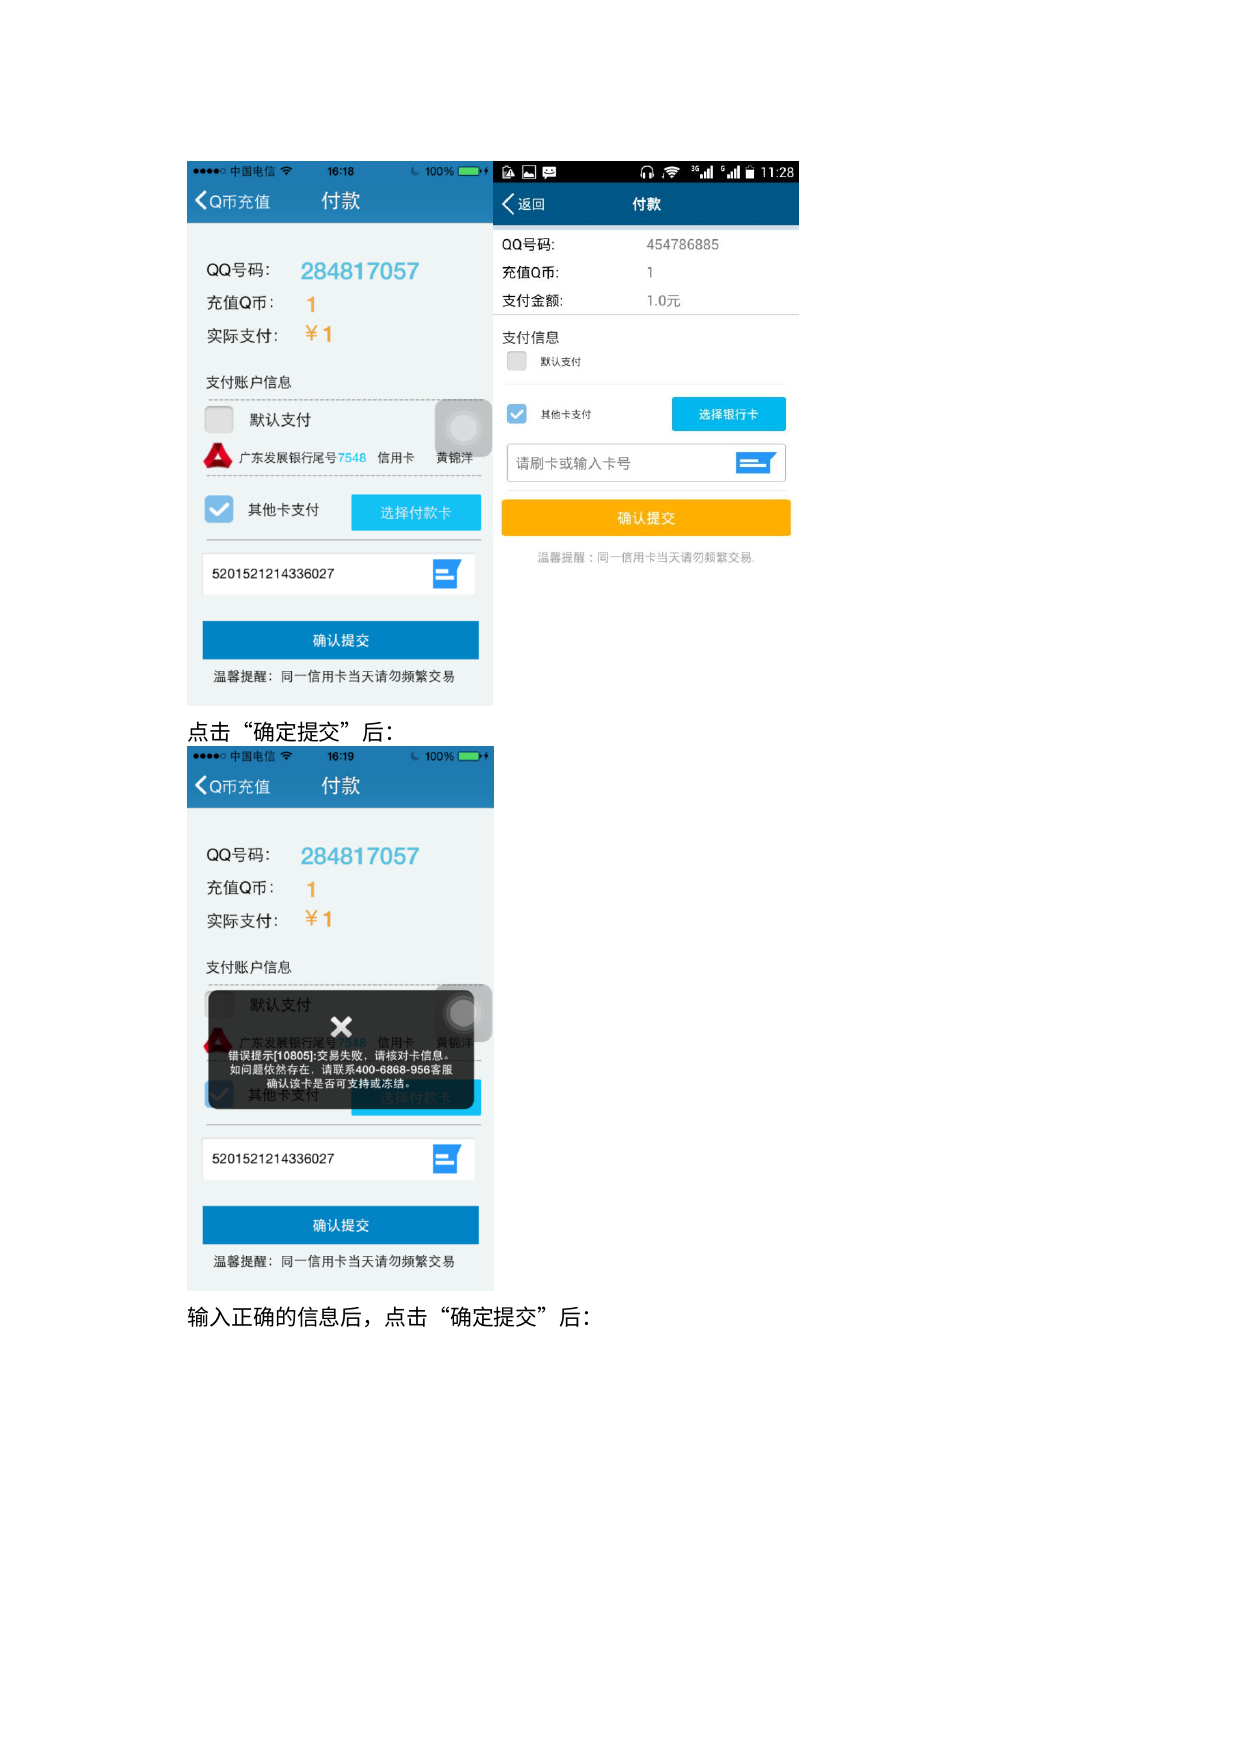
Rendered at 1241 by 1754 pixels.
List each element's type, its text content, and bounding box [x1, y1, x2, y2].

text 输入正确的信息后，点击“确定提交”后： [187, 1299, 1053, 1332]
picture [187, 161, 799, 706]
picture [187, 746, 494, 1291]
text 点击“确定提交”后： [187, 714, 1053, 747]
